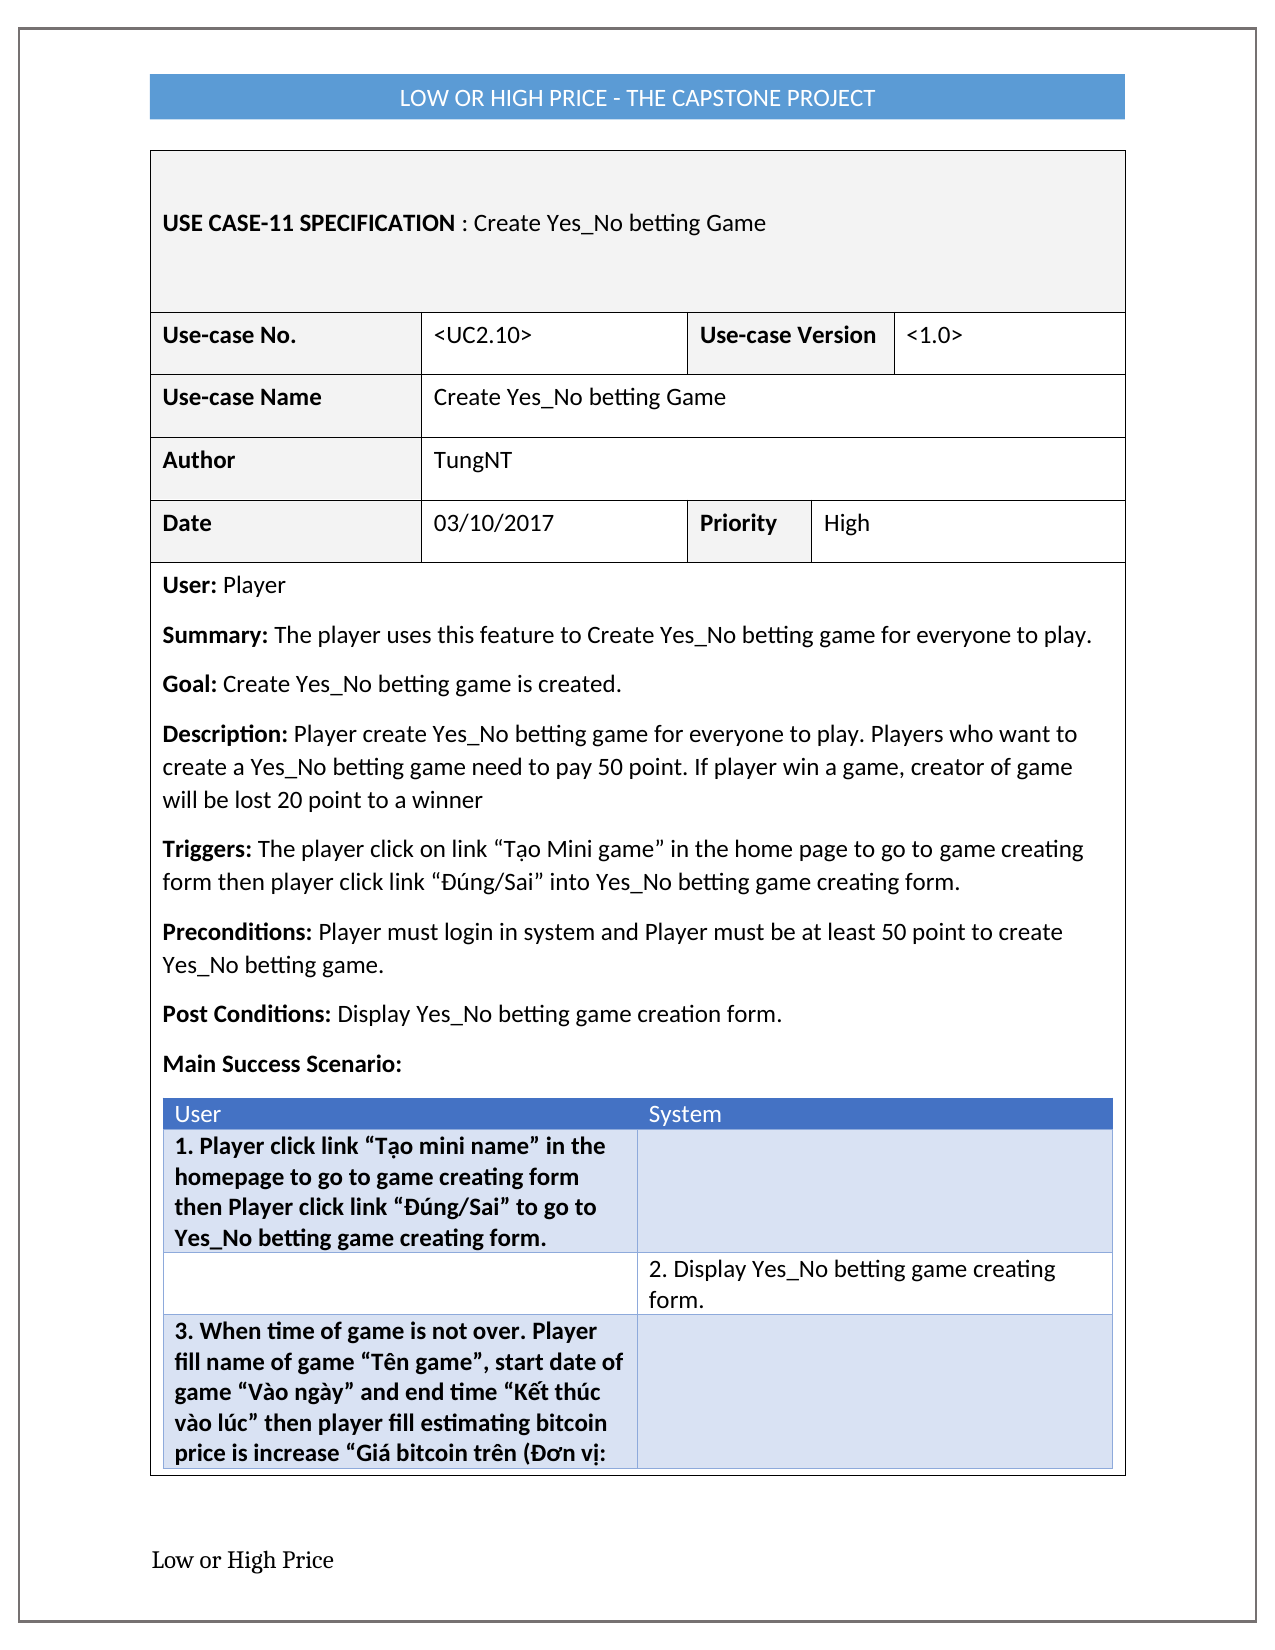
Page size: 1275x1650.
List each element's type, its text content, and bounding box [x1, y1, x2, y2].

table_cell Author [151, 438, 421, 499]
table_cell 03/10/2017 [422, 501, 687, 562]
table_cell Use-case Version [688, 313, 894, 374]
table_cell Priority [688, 501, 811, 562]
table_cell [151, 563, 1125, 1475]
table_cell Use-case No. [151, 313, 421, 374]
table_cell Create Yes_No betting Game [422, 375, 1125, 437]
table_cell High [812, 501, 1125, 562]
table_cell <1.0> [895, 313, 1125, 374]
table_header USE CASE-11 SPECIFICATION : Create Yes_No betting Game [151, 151, 1125, 312]
table_cell TungNT [422, 438, 1125, 499]
table_cell <UC2.10> [422, 313, 687, 374]
table_cell Use-case Name [151, 375, 421, 437]
table_cell Date [151, 501, 421, 562]
